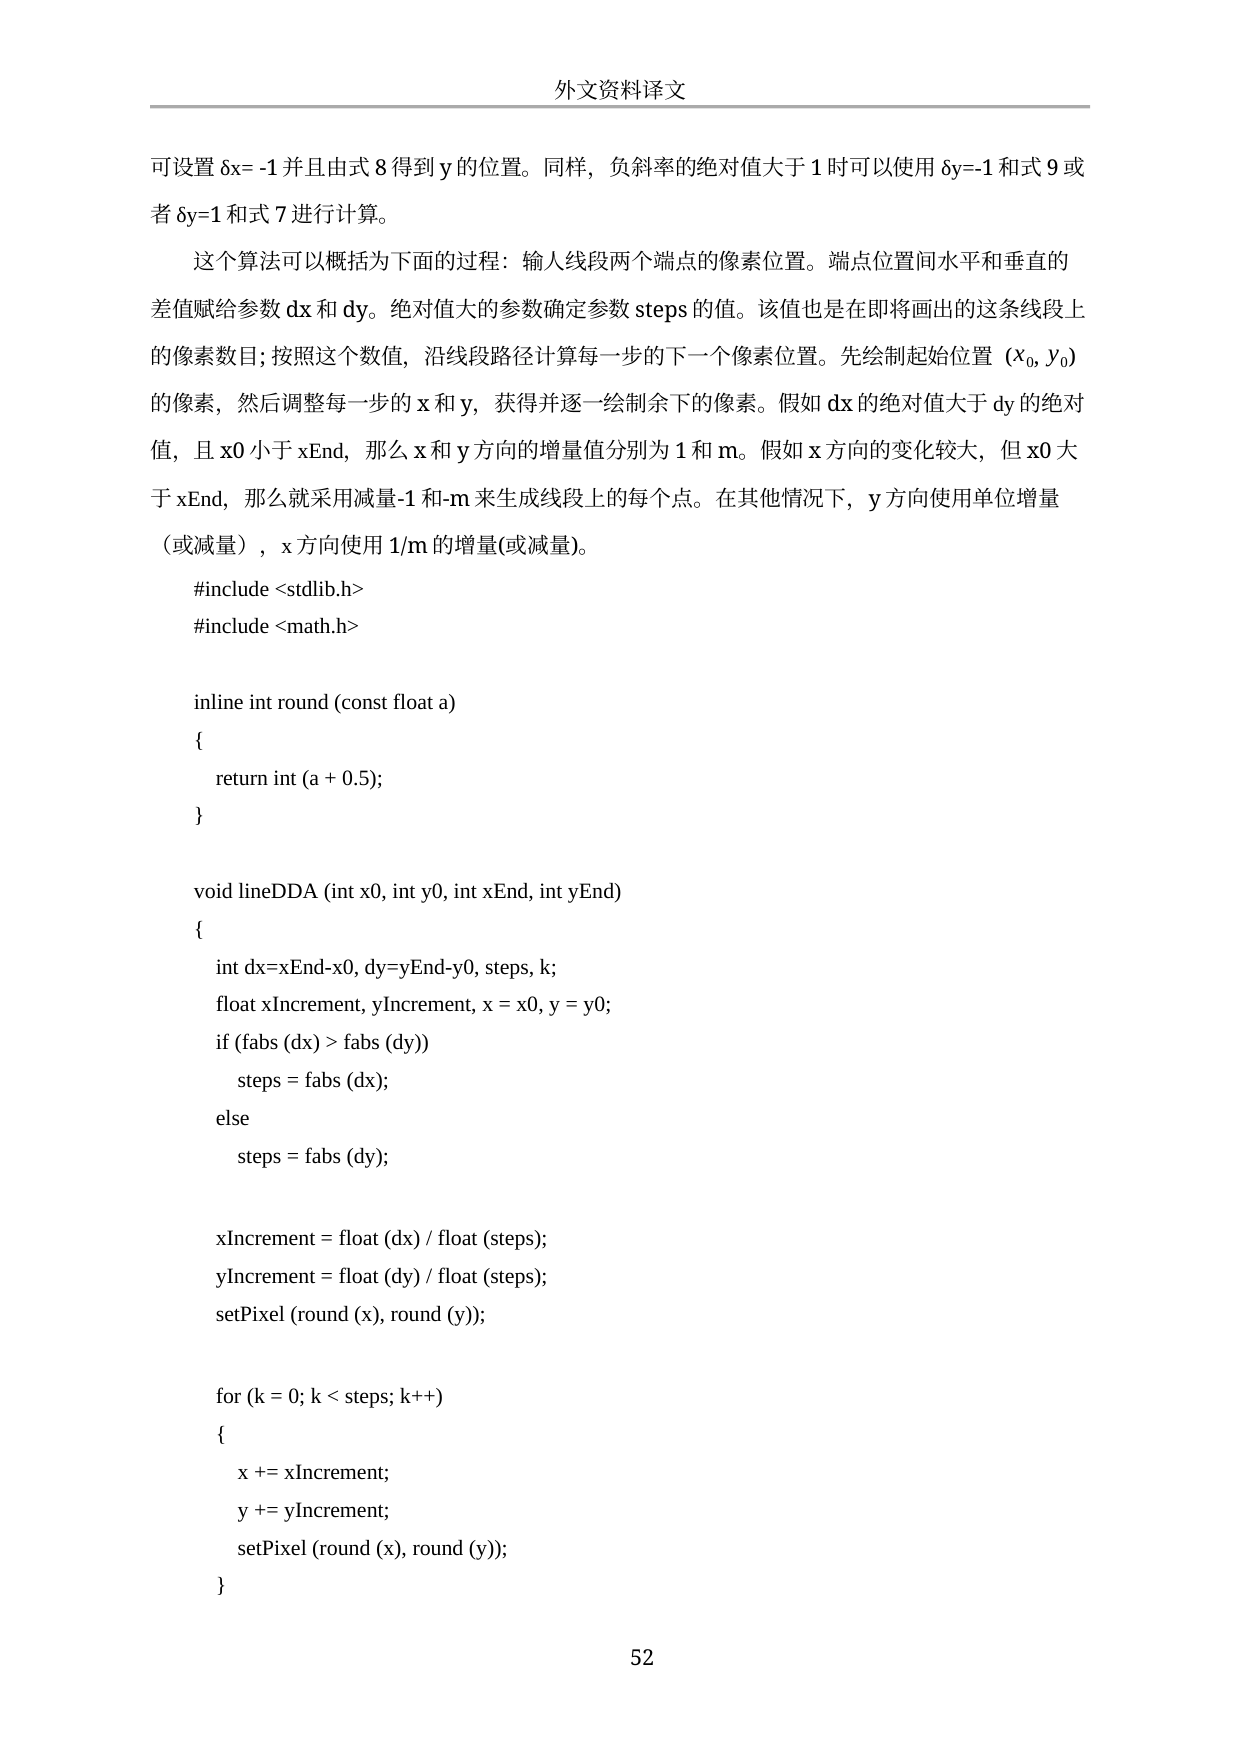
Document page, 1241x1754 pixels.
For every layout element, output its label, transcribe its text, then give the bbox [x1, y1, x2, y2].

text x += xIncrement; [150, 1459, 1090, 1484]
text setPixel (round (x), round (y)); [150, 1301, 1090, 1326]
text inline int round (const float a) [150, 689, 1090, 714]
text 式6到式9也可以用来计算具有负斜率的线段的像素位置。假如斜率的绝对值小于1，并且起始端点在左侧，可设置δx=1并用式6计算y值。当起始端点在右侧（具有相同的斜率）时，我们可设置δx= -1并且由式8得到y的位置。同样，负斜率的绝对值大于1时可以使用δy=-1和式9或者δy=1和式7进行计算。 [150, 150, 1090, 229]
text steps = fabs (dy); [150, 1143, 1090, 1168]
text } [150, 1572, 1090, 1598]
text float xIncrement, yIncrement, x = x0, y = y0; [150, 991, 1090, 1017]
text return int (a + 0.5); [150, 764, 1090, 790]
text { [150, 1421, 1090, 1446]
text { [150, 916, 1090, 941]
text if (fabs (dx) > fabs (dy)) [150, 1029, 1090, 1054]
text xIncrement = float (dx) / float (steps); [150, 1225, 1090, 1250]
text y += yIncrement; [150, 1497, 1090, 1522]
text #include <math.h> [150, 613, 1090, 638]
text for (k = 0; k < steps; k++) [150, 1383, 1090, 1408]
text } [150, 802, 1090, 828]
text int dx=xEnd-x0, dy=yEnd-y0, steps, k; [150, 954, 1090, 979]
text setPixel (round (x), round (y)); [150, 1534, 1090, 1560]
text steps = fabs (dx); [150, 1067, 1090, 1092]
text else [150, 1105, 1090, 1130]
text { [150, 727, 1090, 752]
text void lineDDA (int x0, int y0, int xEnd, int yEnd) [150, 878, 1090, 903]
text 这个算法可以概括为下面的过程：输人线段两个端点的像素位置。端点位置间水平和垂直的差值赋给参数dx和dy。绝对值大的参数确定参数steps的值。该值也是在即将画出的这条线段上的像素数目; 按照这个数值，沿线段路径计算每一步的下一个像素位置。先绘制起始位置 (, ) 的像素，然后调整每一步的x和y，获得并逐一绘制余下的像素。假如dx的绝对值大于dy的绝对值，且x0小于xEnd，那么x和y方向的增量值分别为1和m。假如x方向的变化较大，但x0大于xEnd，那么就采用减量-1和-m来生成线段上的每个点。在其他情况下，y方向使用单位增量（或减量），x方向使用1/m的增量(或减量)。 [150, 244, 1090, 560]
text #include <stdlib.h> [150, 576, 1090, 601]
text yIncrement = float (dy) / float (steps); [150, 1263, 1090, 1288]
